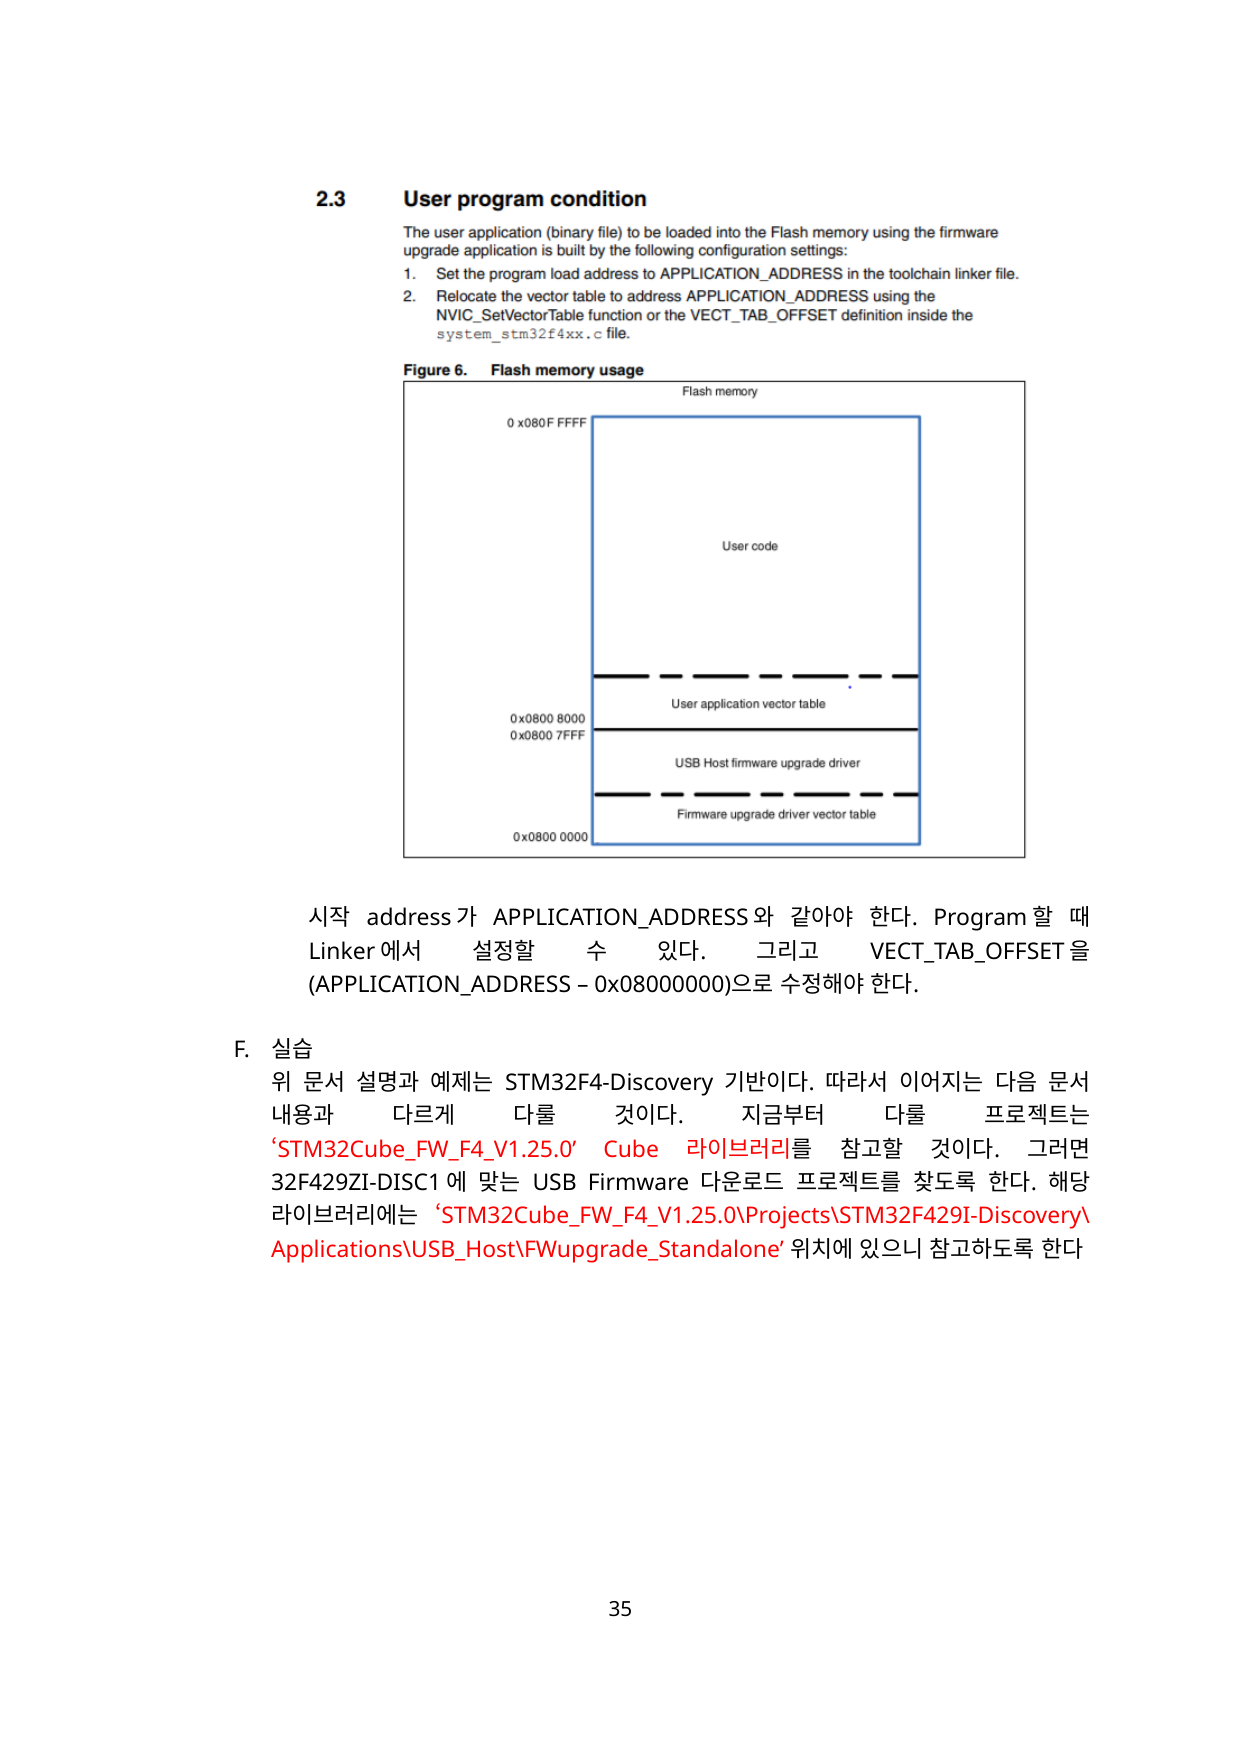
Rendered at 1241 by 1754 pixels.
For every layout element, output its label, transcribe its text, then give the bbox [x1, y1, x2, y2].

list 실습 [233, 1031, 1090, 1064]
list 시작 address가 APPLICATION_ADDRESS와 같아야 한다. Program할 때 Linker에서 설정할 수 있다. 그리고 VECT_TAB_OFFSET을 (APPLICATION_ADDRESS – 0x08000000)으로 수정해야 한다. [308, 899, 1090, 999]
picture [308, 177, 1041, 868]
list 위 문서 설명과 예제는 STM32F4-Discovery 기반이다. 따라서 이어지는 다음 문서 내용과 다르게 다룰 것이다. 지금부터 다룰 프로젝트는 ‘STM32Cube_FW_F4_V1.25.0’ Cube 라이브러리를 참고할 것이다. 그러면 32F429ZI-DISC1에 맞는 USB Firmware 다운로드 프로젝트를 찾도록 한다. 해당 라이브러리에는 ‘STM32Cube_FW_F4_V1.25.0\Projects\STM32F429I-Discovery\Applications\USB_Host\FWupgrade_Standalone’ 위치에 있으니 참고하도록 한다 [271, 1064, 1090, 1264]
